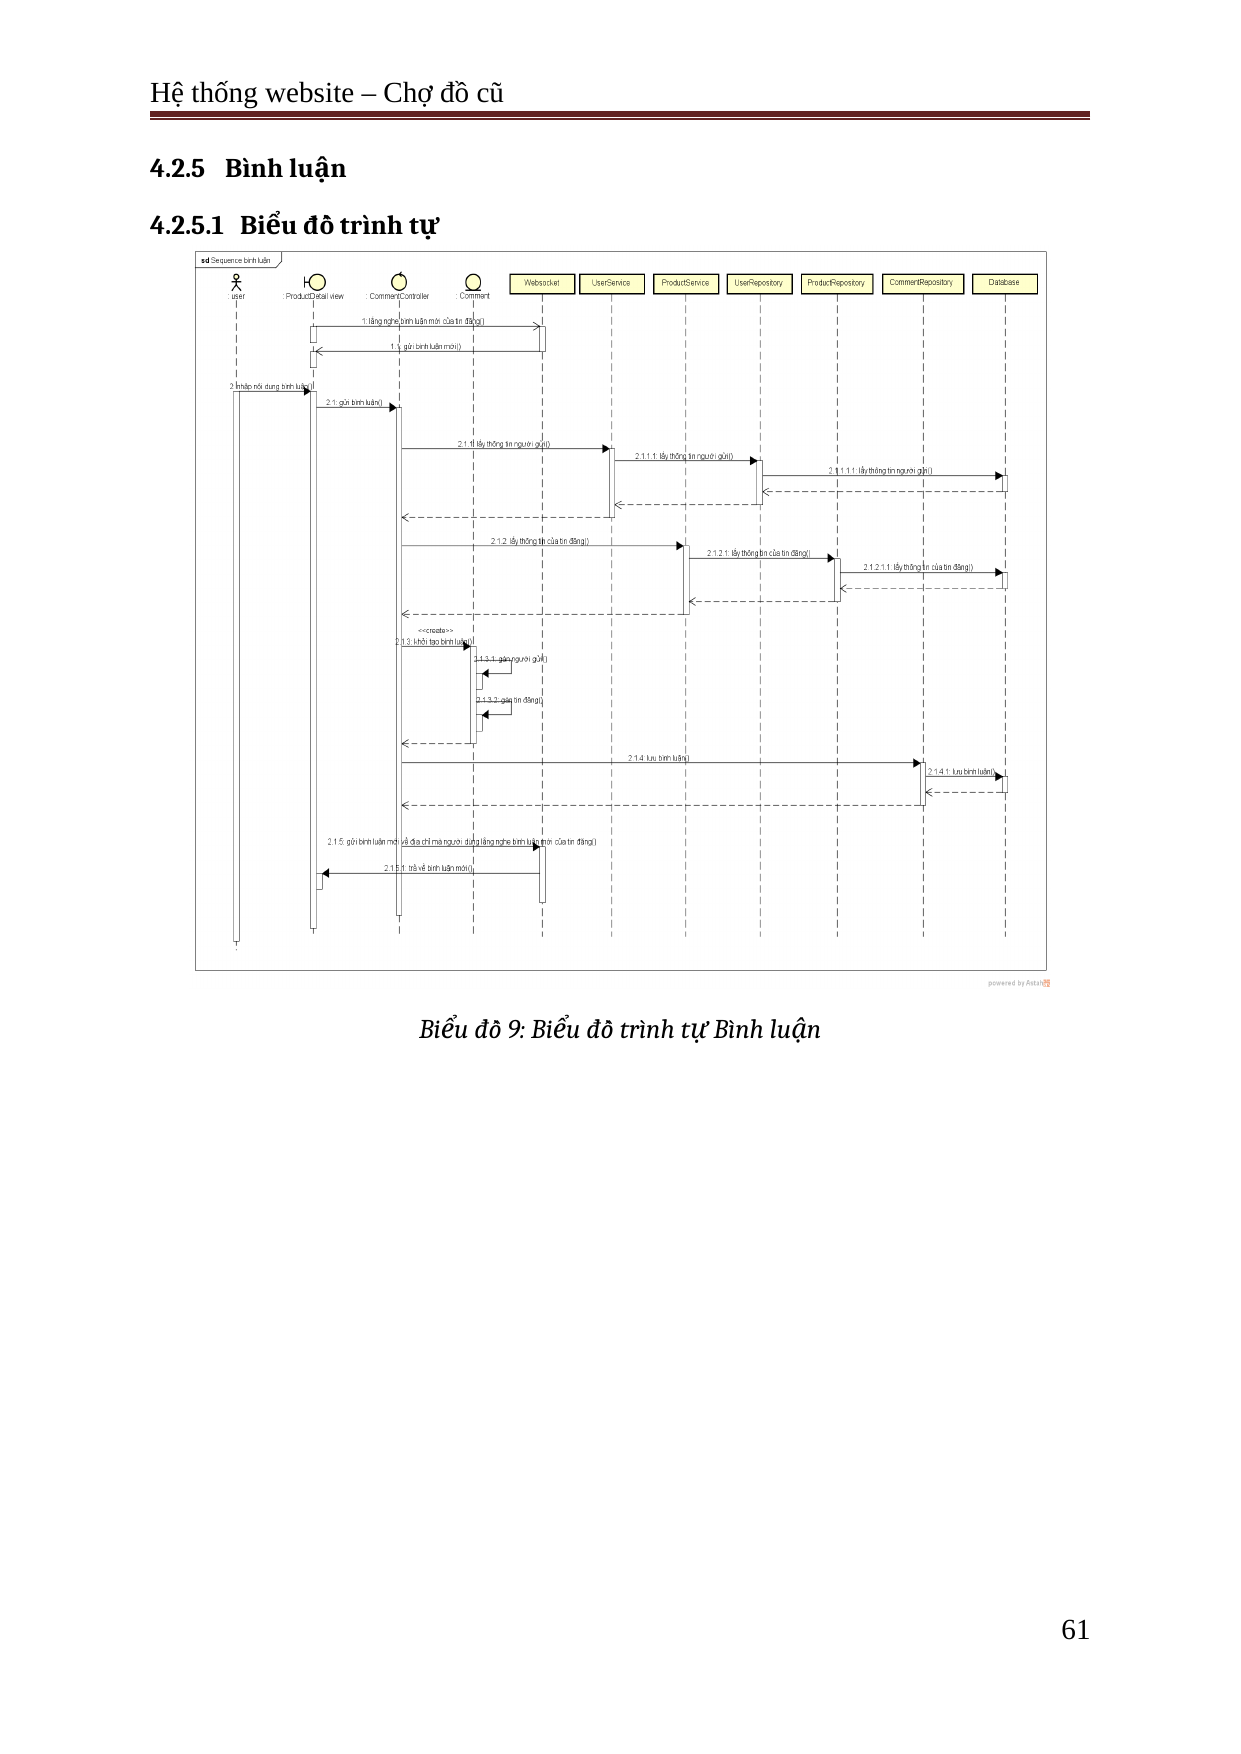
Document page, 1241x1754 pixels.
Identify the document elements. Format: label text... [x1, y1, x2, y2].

subtitle Biểu đồ trình tự [150, 210, 1090, 241]
subtitle Bình luận [150, 153, 1090, 185]
text Biểu đồ 9: Biểu đồ trình tự Bình luận [150, 1014, 1090, 1046]
picture [189, 245, 1052, 989]
